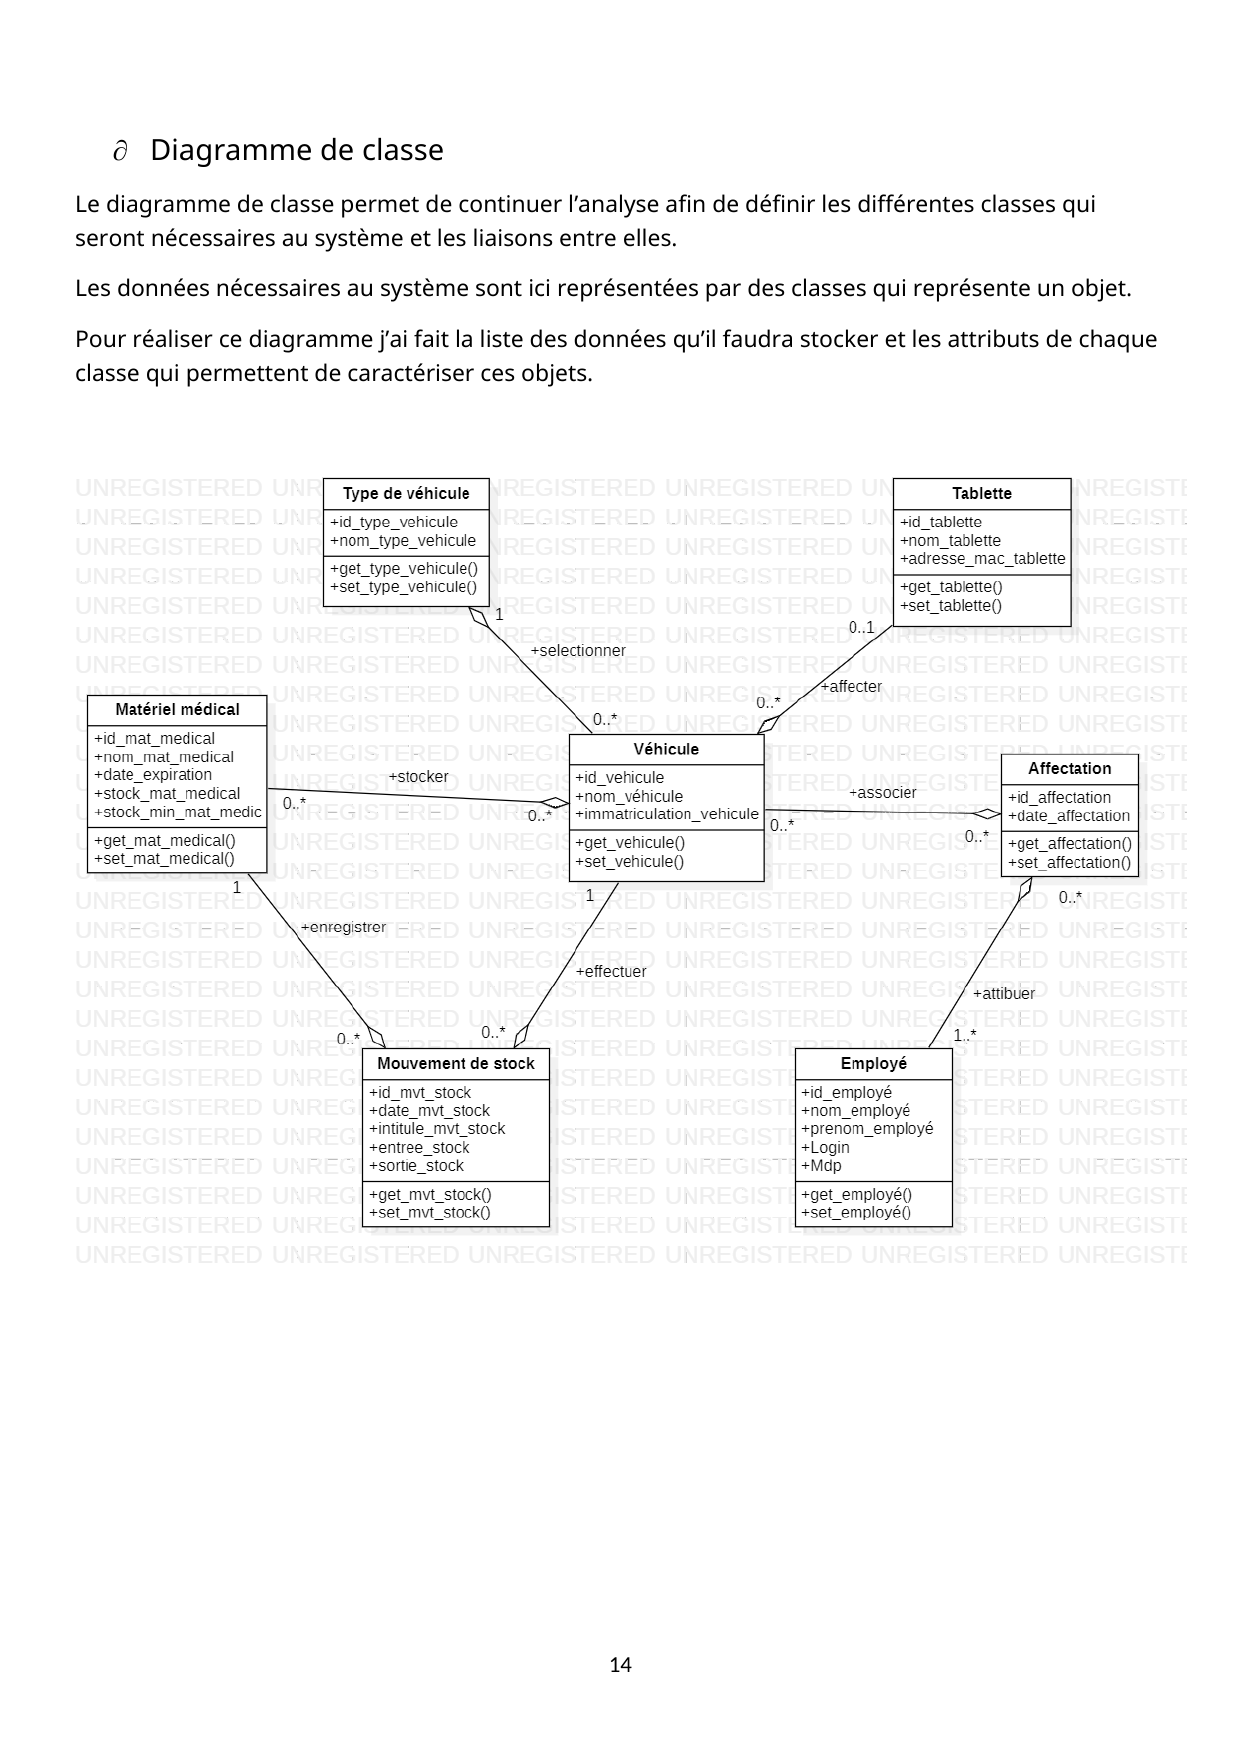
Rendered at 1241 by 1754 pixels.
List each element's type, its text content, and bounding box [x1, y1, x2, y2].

text Le diagramme de classe permet de continuer l’analyse afin de définir les différentes classes qui seront nécessaires au système et les liaisons entre elles. [75, 188, 1165, 253]
picture [75, 466, 1187, 1275]
text Pour réaliser ce diagramme j’ai fait la liste des données qu’il faudra stocker et les attributs de chaque classe qui permettent de caractériser ces objets. [75, 323, 1165, 388]
list Diagramme de classe [112, 129, 1165, 168]
text Les données nécessaires au système sont ici représentées par des classes qui représente un objet. [75, 272, 1165, 304]
